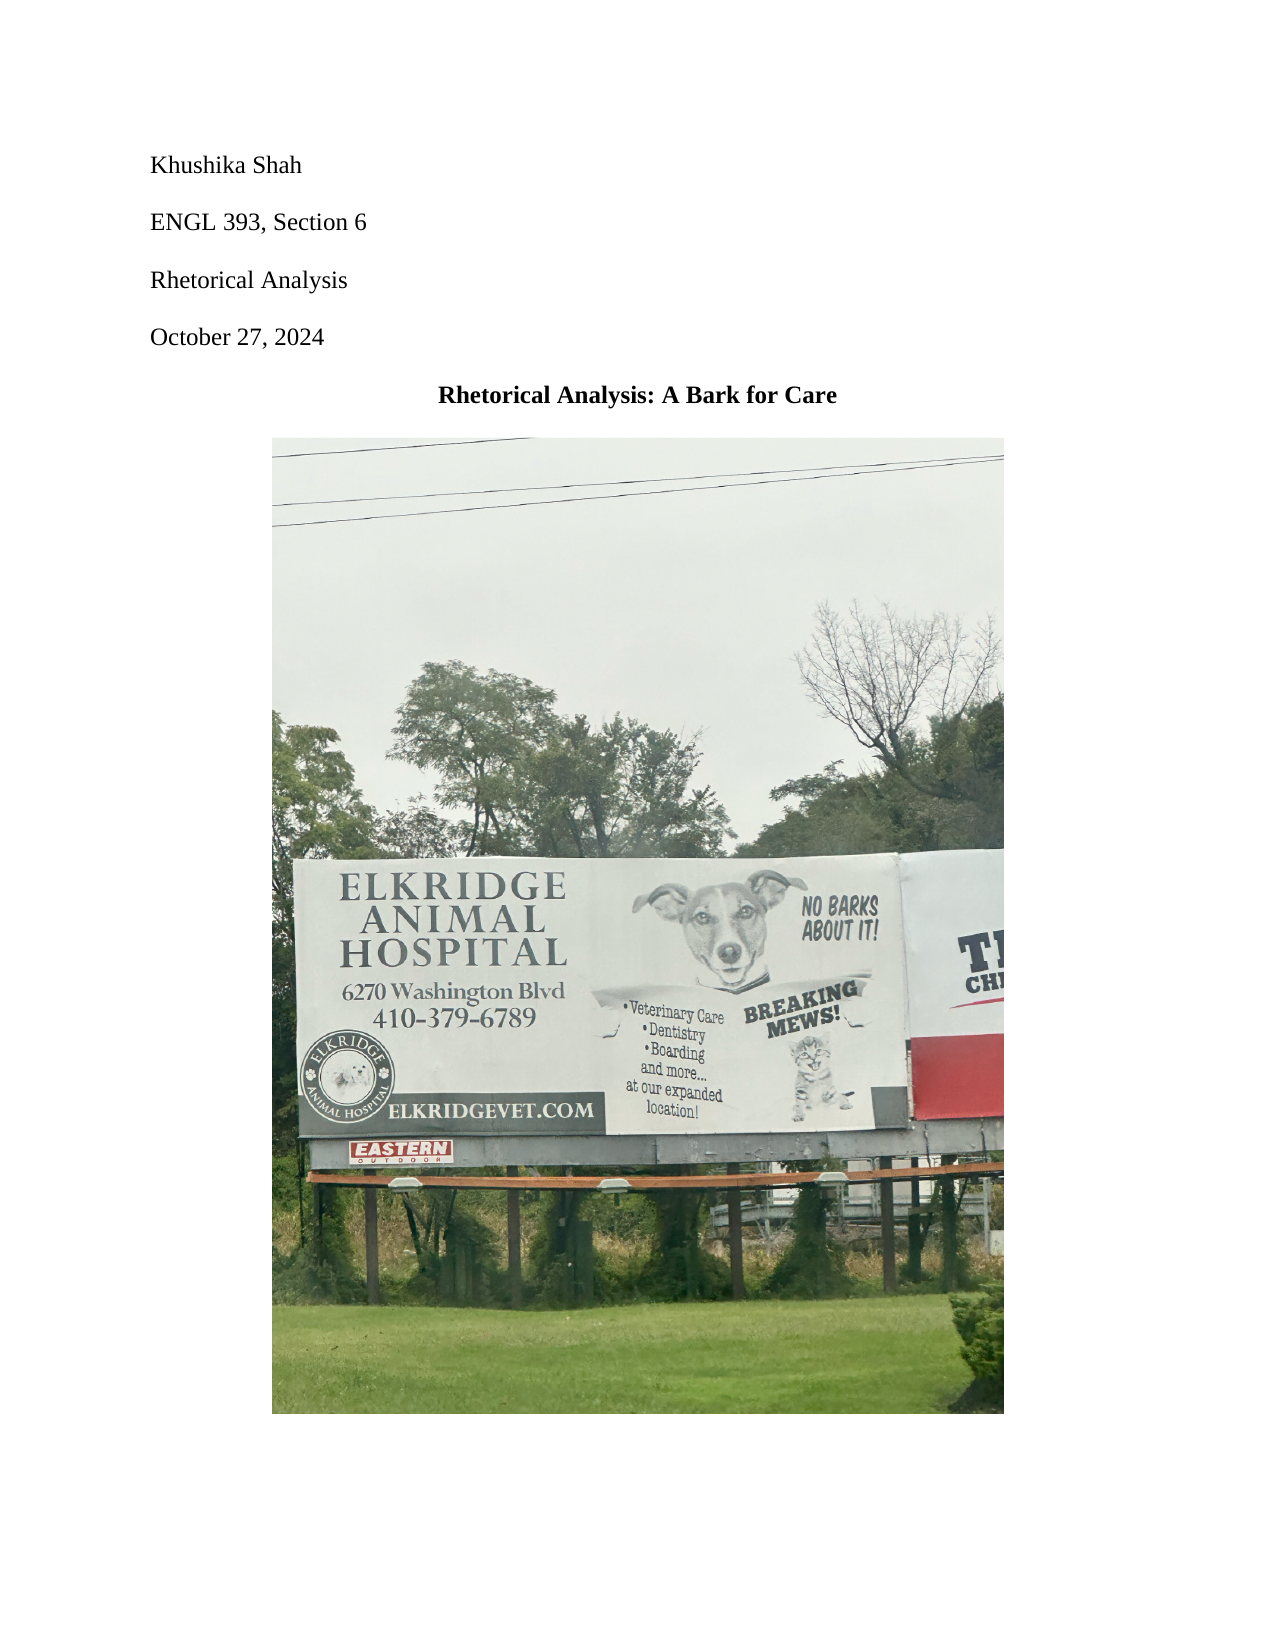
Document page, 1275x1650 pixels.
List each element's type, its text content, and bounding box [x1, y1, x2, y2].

text Rhetorical Analysis: A Bark for Care [150, 380, 1125, 409]
text October 27, 2024 [150, 322, 1125, 351]
text Rhetorical Analysis [150, 265, 1125, 294]
picture [272, 439, 1004, 1413]
text Khushika Shah [150, 150, 1125, 179]
text ENGL 393, Section 6 [150, 207, 1125, 236]
